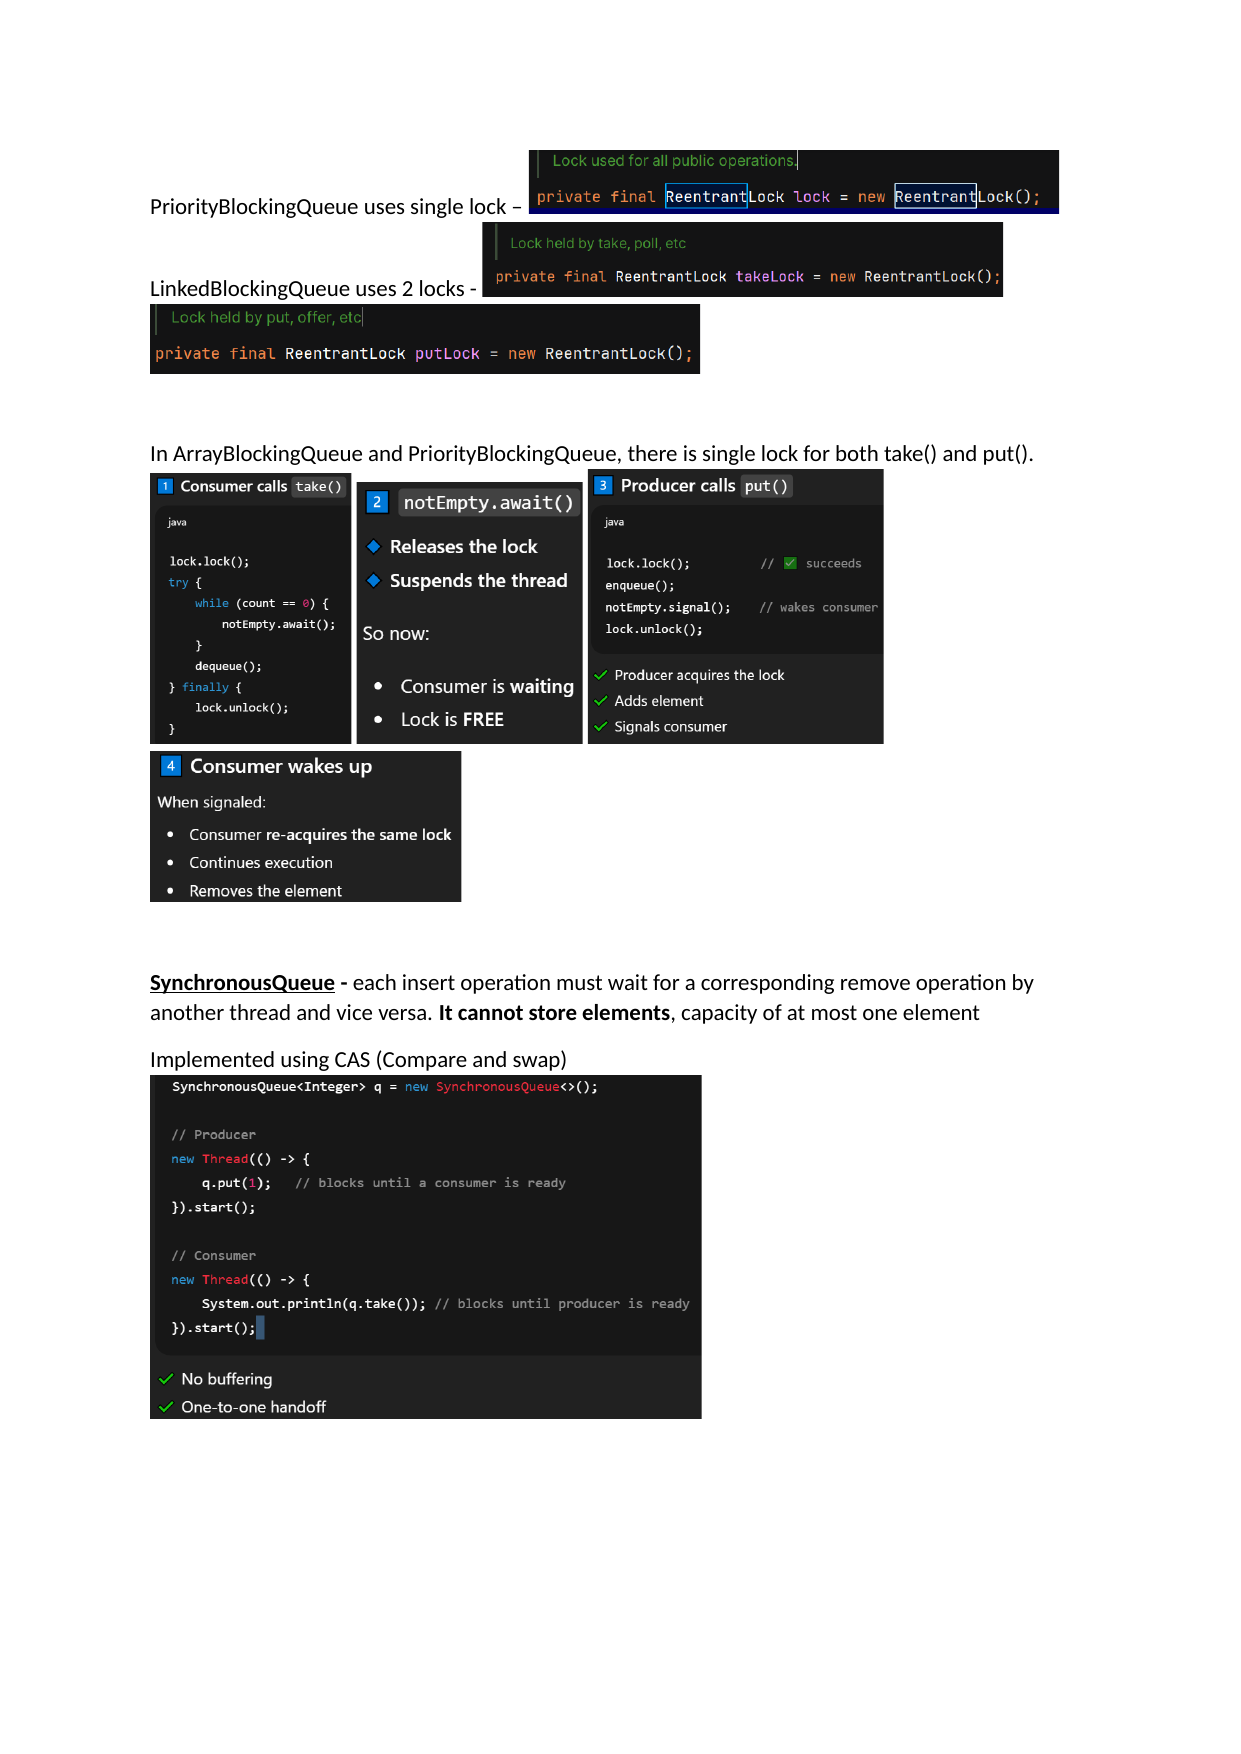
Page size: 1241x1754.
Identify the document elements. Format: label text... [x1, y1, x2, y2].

picture [150, 1075, 702, 1419]
picture [528, 150, 1060, 214]
picture [150, 304, 701, 374]
text SynchronousQueue - each insert operation must wait for a corresponding remove operation by another thread and vice versa. It cannot store elements, capacity of at most one element [150, 968, 1090, 1026]
picture [150, 473, 352, 744]
picture [482, 222, 1004, 297]
picture [356, 482, 583, 744]
picture [150, 751, 462, 902]
picture [587, 469, 884, 744]
